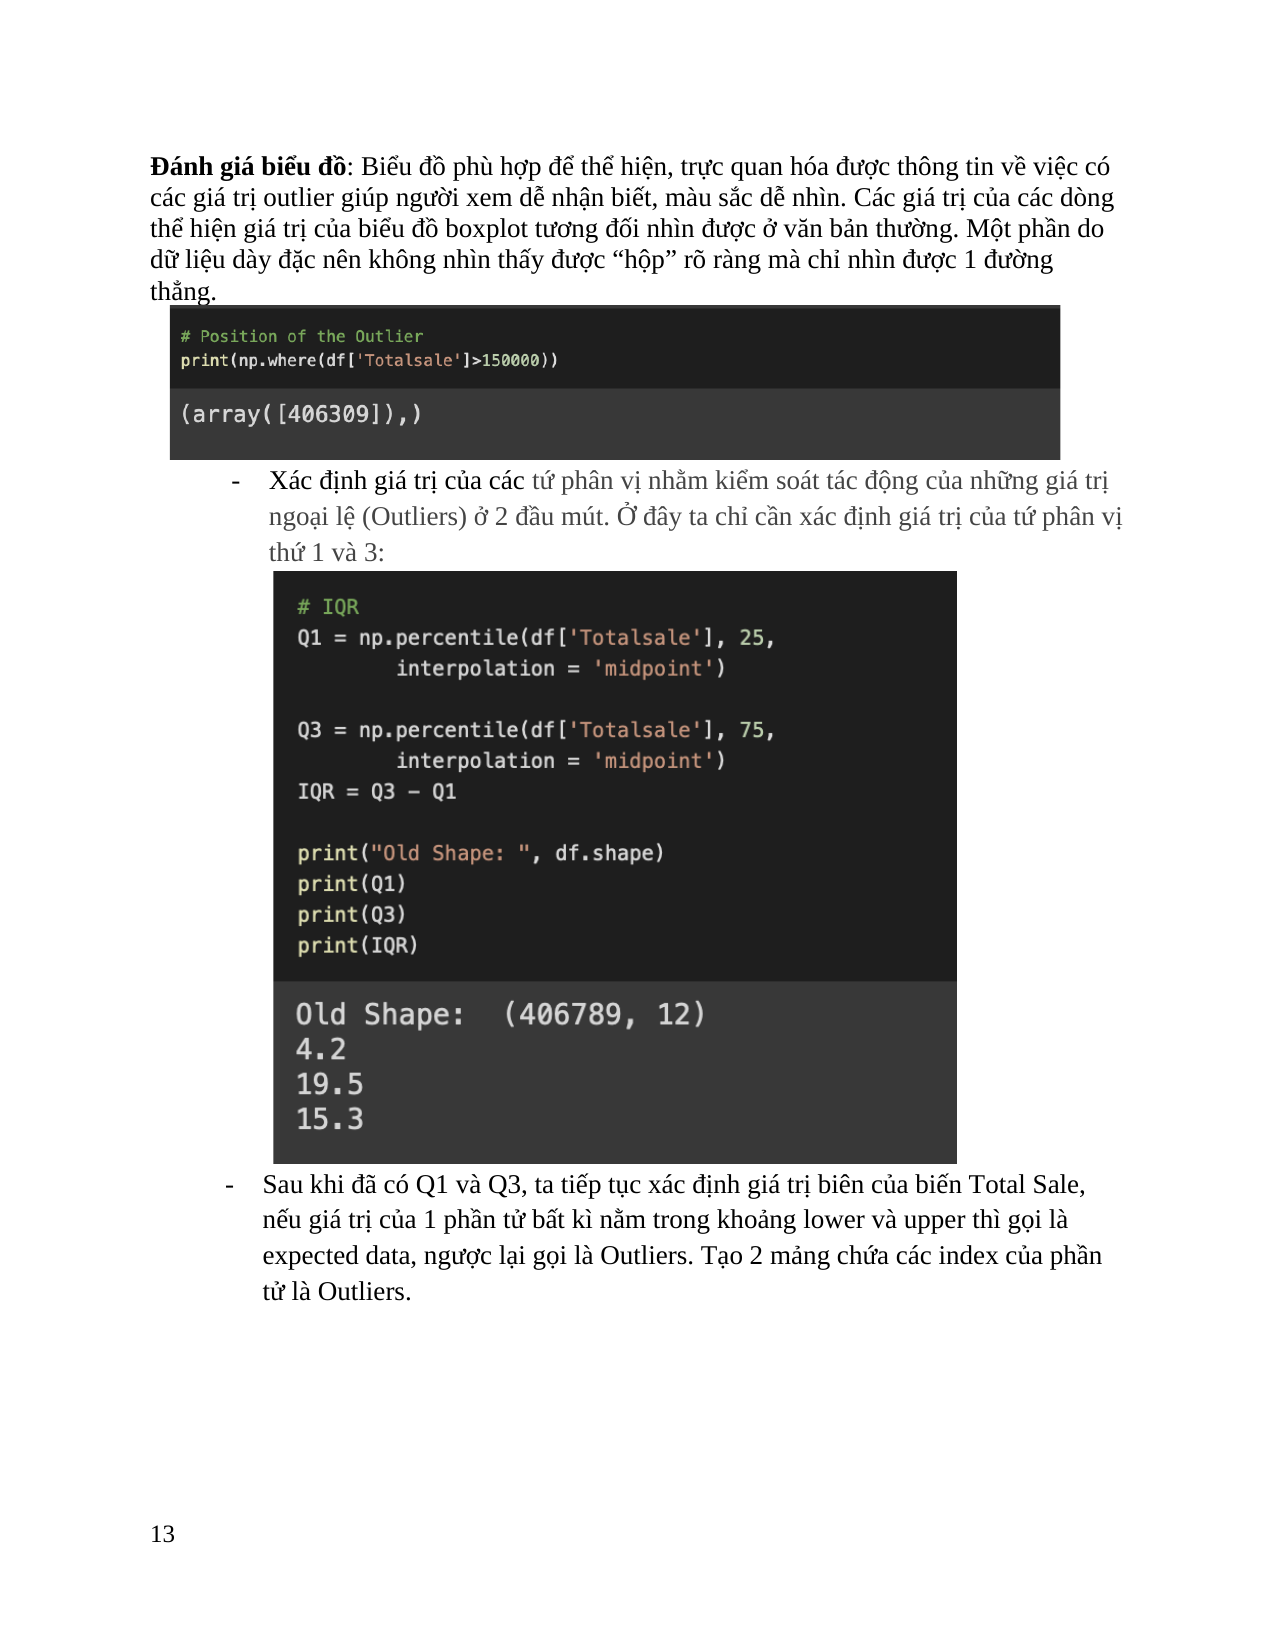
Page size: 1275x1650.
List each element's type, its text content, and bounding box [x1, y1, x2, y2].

list Sau khi đã có Q1 và Q3, ta tiếp tục xác định giá trị biên của biến Total Sale, nếu giá trị của 1 phần tử bất kì nằm trong khoảng lower và upper thì gọi là expected data, ngược lại gọi là Outliers. Tạo 2 mảng chứa các index của phần tử là Outliers. [225, 1168, 1125, 1306]
picture [169, 305, 1061, 460]
text Đánh giá biểu đồ: Biểu đồ phù hợp để thể hiện, trực quan hóa được thông tin về việc có các giá trị outlier giúp người xem dễ nhận biết, màu sắc dễ nhìn. Các giá trị của các dòng thể hiện giá trị của biểu đồ boxplot tương đối nhìn được ở văn bản thường. Một phần do dữ liệu dày đặc nên không nhìn thấy được “hộp” rõ ràng mà chỉ nhìn được 1 đường thẳng. [150, 150, 1125, 306]
picture [273, 571, 957, 1164]
list Xác định giá trị của các tứ phân vị nhằm kiểm soát tác động của những giá trị ngoại lệ (Outliers) ở 2 đầu mút. Ở đây ta chỉ cần xác định giá trị của tứ phân vị thứ 1 và 3: [231, 464, 1125, 567]
